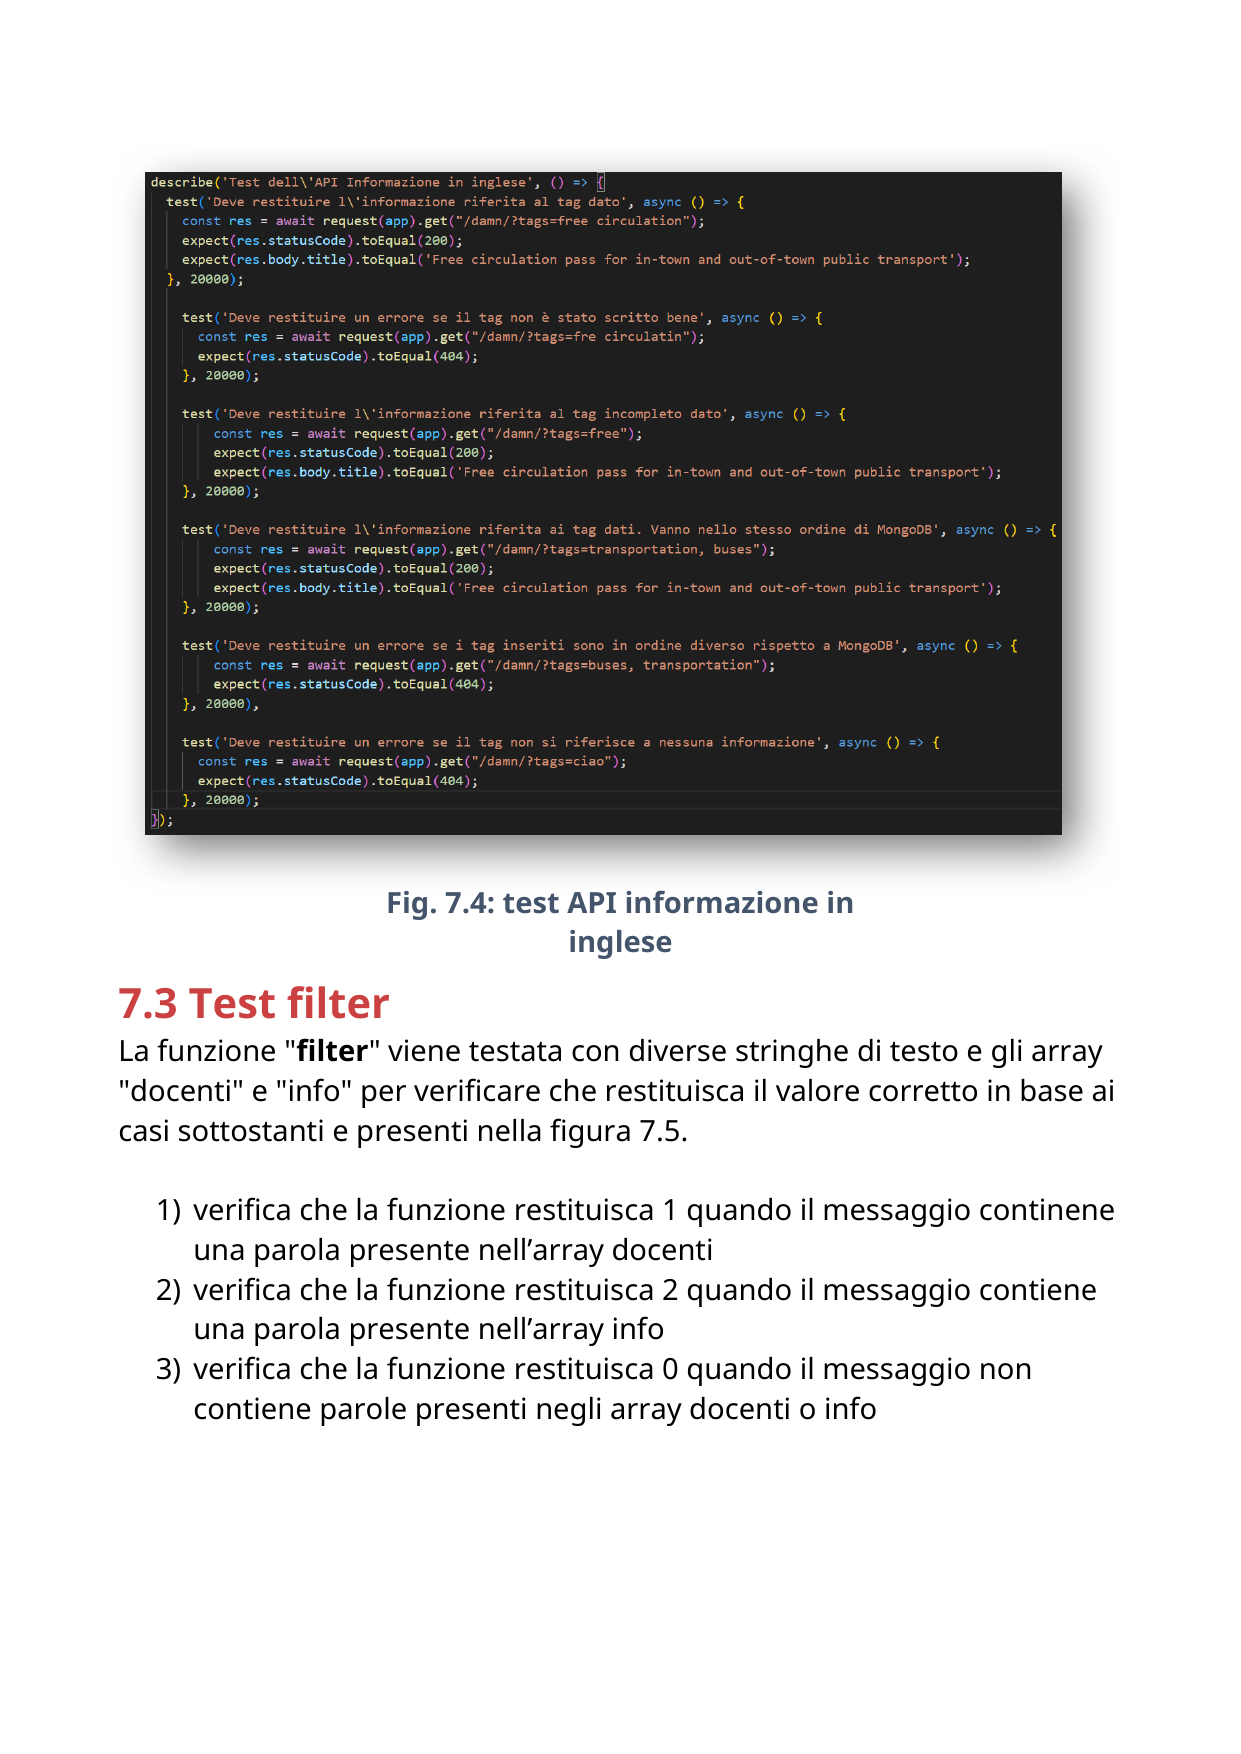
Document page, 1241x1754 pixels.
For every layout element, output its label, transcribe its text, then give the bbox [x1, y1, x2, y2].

text 7.3 Test filter [118, 974, 1122, 1031]
list verifica che la funzione restituisca 2 quando il messaggio contiene una parola presente nell’array info [156, 1269, 1122, 1348]
list verifica che la funzione restituisca 1 quando il messaggio continene una parola presente nell’array docenti [156, 1189, 1122, 1269]
list verifica che la funzione restituisca 0 quando il messaggio non contiene parole presenti negli array docenti o info [156, 1348, 1122, 1428]
text La funzione "filter" viene testata con diverse stringhe di testo e gli array "docenti" e "info" per verificare che restituisca il valore corretto in base ai casi sottostanti e presenti nella figura 7.5. [118, 1031, 1122, 1150]
picture [145, 172, 1062, 835]
